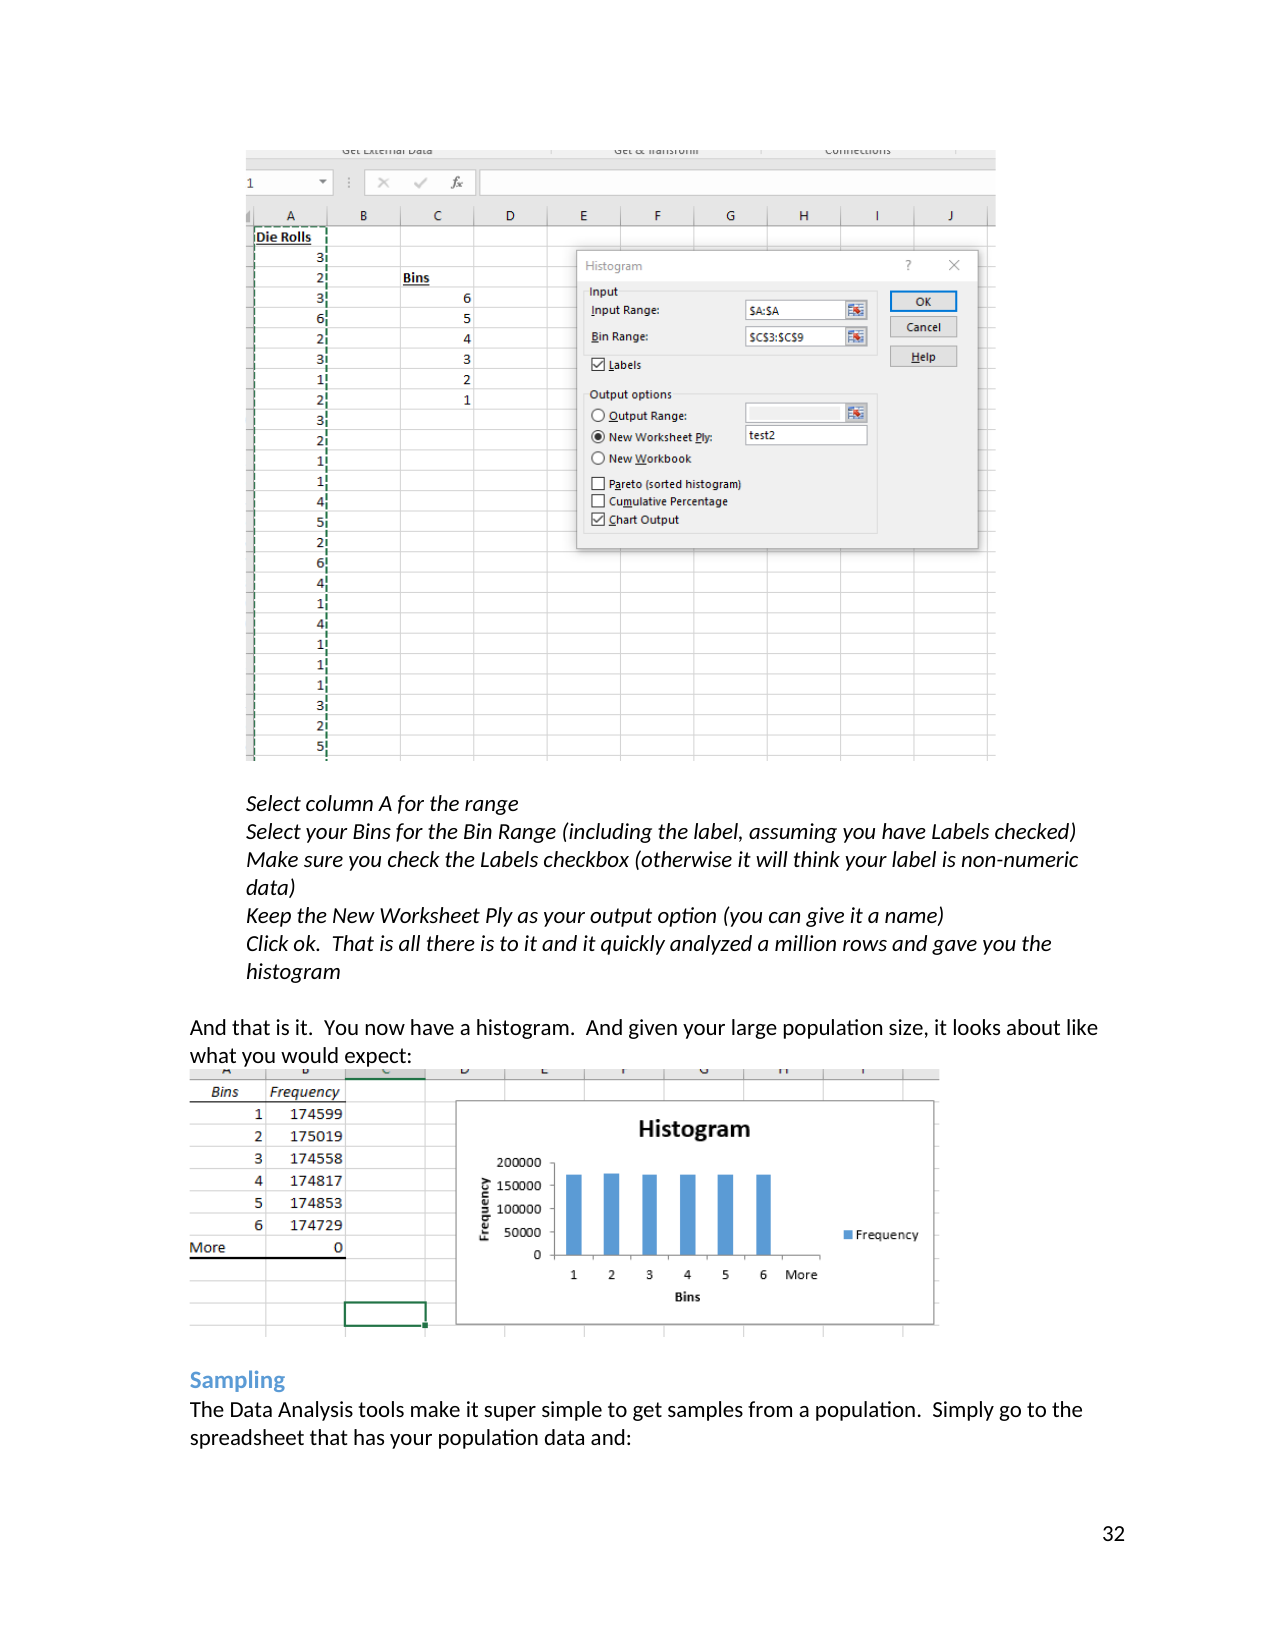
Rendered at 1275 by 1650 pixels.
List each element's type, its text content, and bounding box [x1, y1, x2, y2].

picture [245, 150, 996, 761]
text Make sure you check the Labels checkbox (otherwise it will think your label is non-numeric data) [246, 845, 1125, 901]
text And that is it. You now have a histogram. And given your large population size, it looks about like what you would expect: [189, 1013, 1125, 1069]
text The Data Analysis tools make it super simple to get samples from a population. Simply go to the spreadsheet that has your population data and: [189, 1395, 1125, 1451]
text Keep the New Worksheet Ply as your output option (you can give it a name) [246, 901, 1125, 929]
text Sampling [189, 1365, 1125, 1395]
text Click ok. That is all there is to it and it quickly analyzed a million rows and gave you the histogram [246, 929, 1125, 985]
picture [189, 1069, 940, 1337]
text Select your Bins for the Bin Range (including the label, assuming you have Labels checked) [246, 817, 1125, 845]
text Select column A for the range [246, 789, 1125, 817]
